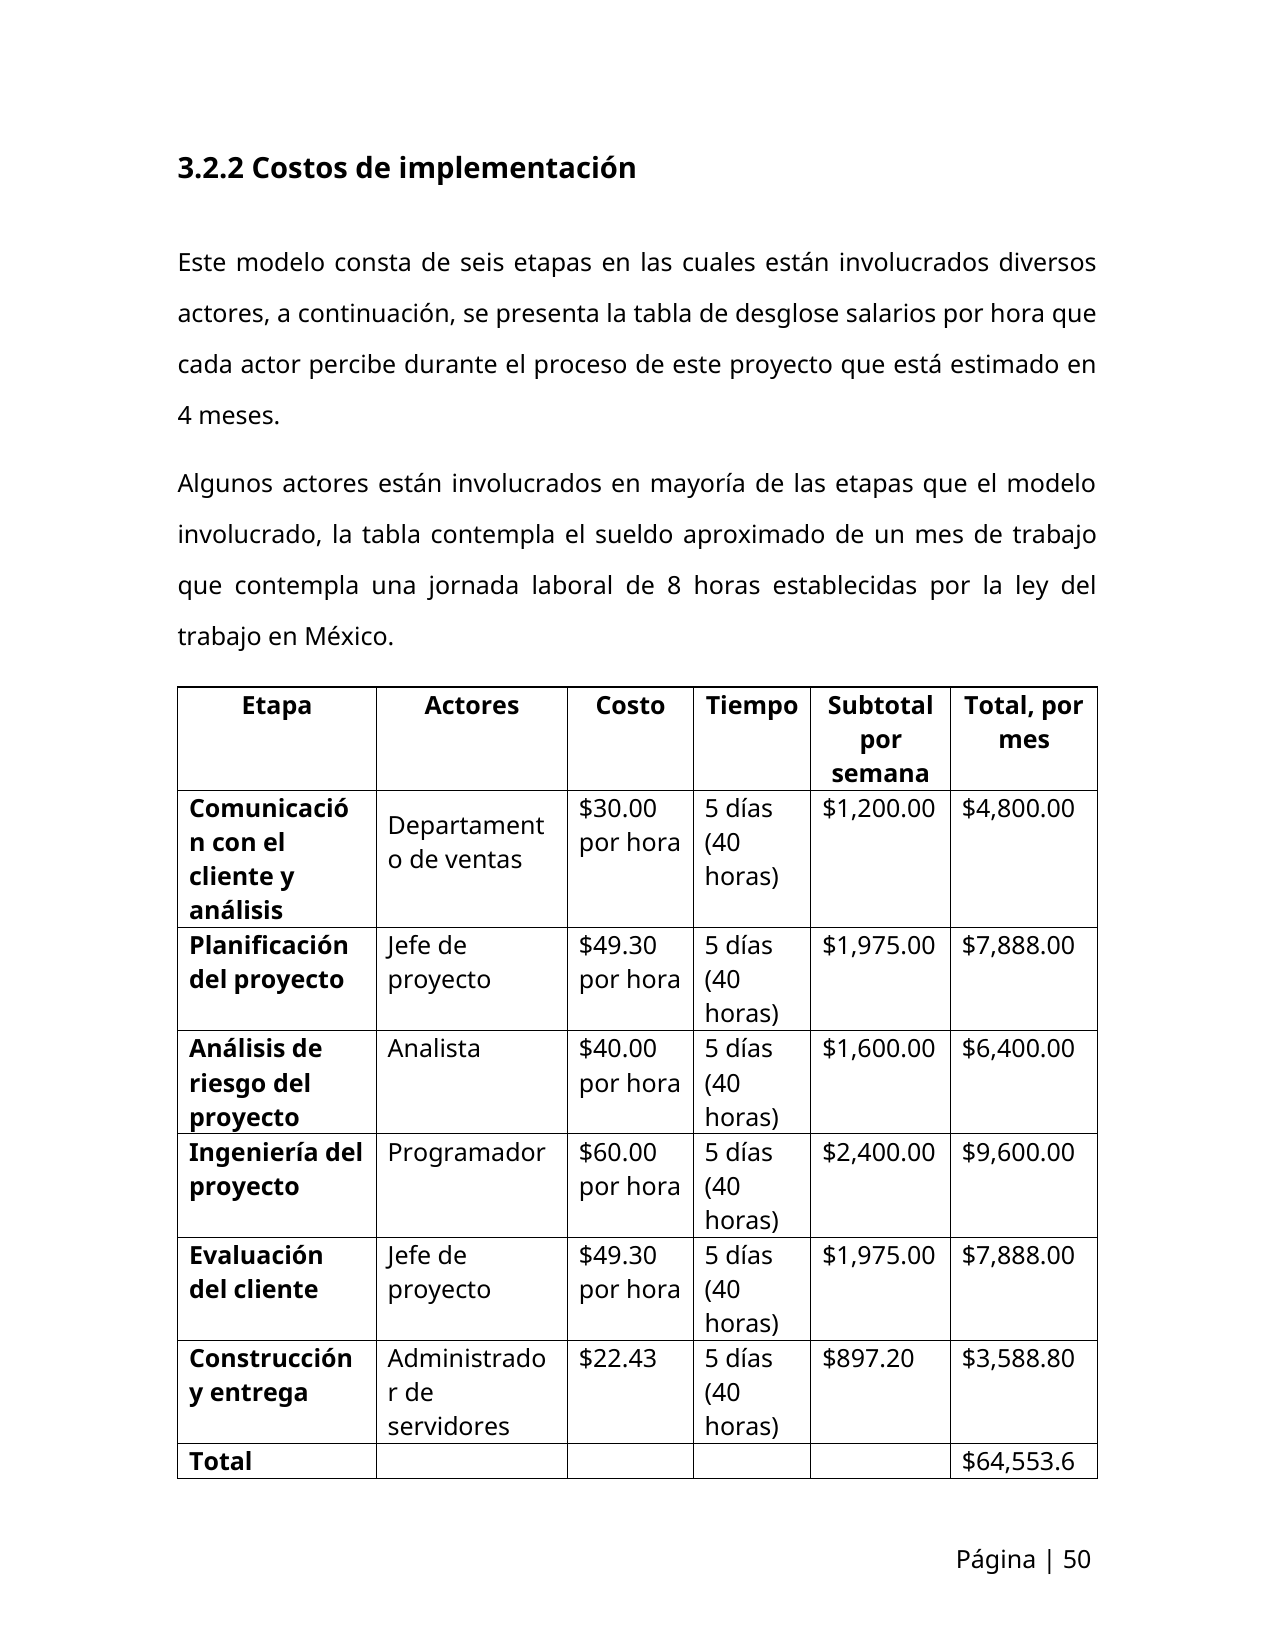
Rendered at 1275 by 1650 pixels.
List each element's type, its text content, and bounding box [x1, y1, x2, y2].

table_cell Planificación del proyecto [178, 928, 376, 1030]
table_cell $1,200.00 [811, 791, 950, 927]
table_header Total, por mes [951, 688, 1097, 789]
subtitle 3.2.2 Costos de implementación [177, 148, 1098, 187]
table_cell $60.00 por hora [568, 1134, 693, 1237]
table_cell $40.00 por hora [568, 1031, 693, 1133]
table_cell Jefe de proyecto [377, 1238, 567, 1340]
table_cell [694, 1444, 810, 1478]
table_cell 5 días (40 horas) [694, 1238, 810, 1340]
table_cell Administrador de servidores [377, 1341, 567, 1443]
table_cell $1,975.00 [811, 928, 950, 1030]
table_cell $2,400.00 [811, 1134, 950, 1237]
table_cell $64,553.60 [951, 1444, 1097, 1478]
table_cell Ingeniería del proyecto [178, 1134, 376, 1237]
table_cell 5 días (40 horas) [694, 1341, 810, 1443]
table_cell 5 días (40 horas) [694, 928, 810, 1030]
table_cell $1,600.00 [811, 1031, 950, 1133]
table_header Actores [377, 688, 567, 789]
table_cell Evaluación del cliente [178, 1238, 376, 1340]
table_cell 5 días (40 horas) [694, 1031, 810, 1133]
table_cell $4,800.00 [951, 791, 1097, 927]
table_cell [811, 1444, 950, 1478]
table_header Etapa [178, 688, 376, 789]
table_header Costo [568, 688, 693, 789]
table_cell Análisis de riesgo del proyecto [178, 1031, 376, 1133]
table_header Tiempo [694, 688, 810, 789]
table_cell $1,975.00 [811, 1238, 950, 1340]
table_cell Programador [377, 1134, 567, 1237]
table_cell Construcción y entrega [178, 1341, 376, 1443]
text Algunos actores están involucrados en mayoría de las etapas que el modelo involucrado, la tabla contempla el sueldo aproximado de un mes de trabajo que contempla una jornada laboral de 8 horas establecidas por la ley del trabajo en México. [177, 466, 1098, 653]
text Este modelo consta de seis etapas en las cuales están involucrados diversos actores, a continuación, se presenta la tabla de desglose salarios por hora que cada actor percibe durante el proceso de este proyecto que está estimado en 4 meses. [177, 245, 1098, 432]
table_cell Total [178, 1444, 376, 1478]
table_cell $30.00 por hora [568, 791, 693, 927]
table_cell Jefe de proyecto [377, 928, 567, 1030]
table_cell Departamento de ventas [377, 791, 567, 927]
table_cell $6,400.00 [951, 1031, 1097, 1133]
table_cell Comunicación con el cliente y análisis [178, 791, 376, 927]
table_cell Analista [377, 1031, 567, 1133]
table_cell [377, 1444, 567, 1478]
table_cell [568, 1444, 693, 1478]
table_cell $9,600.00 [951, 1134, 1097, 1237]
table_cell 5 días (40 horas) [694, 791, 810, 927]
table_cell $3,588.80 [951, 1341, 1097, 1443]
table_cell 5 días (40 horas) [694, 1134, 810, 1237]
table_cell $49.30 por hora [568, 928, 693, 1030]
table_header Subtotal por semana [811, 688, 950, 789]
table_cell $7,888.00 [951, 1238, 1097, 1340]
table_cell $7,888.00 [951, 928, 1097, 1030]
table_cell $897.20 [811, 1341, 950, 1443]
table_cell $22.43 [568, 1341, 693, 1443]
table_cell $49.30 por hora [568, 1238, 693, 1340]
